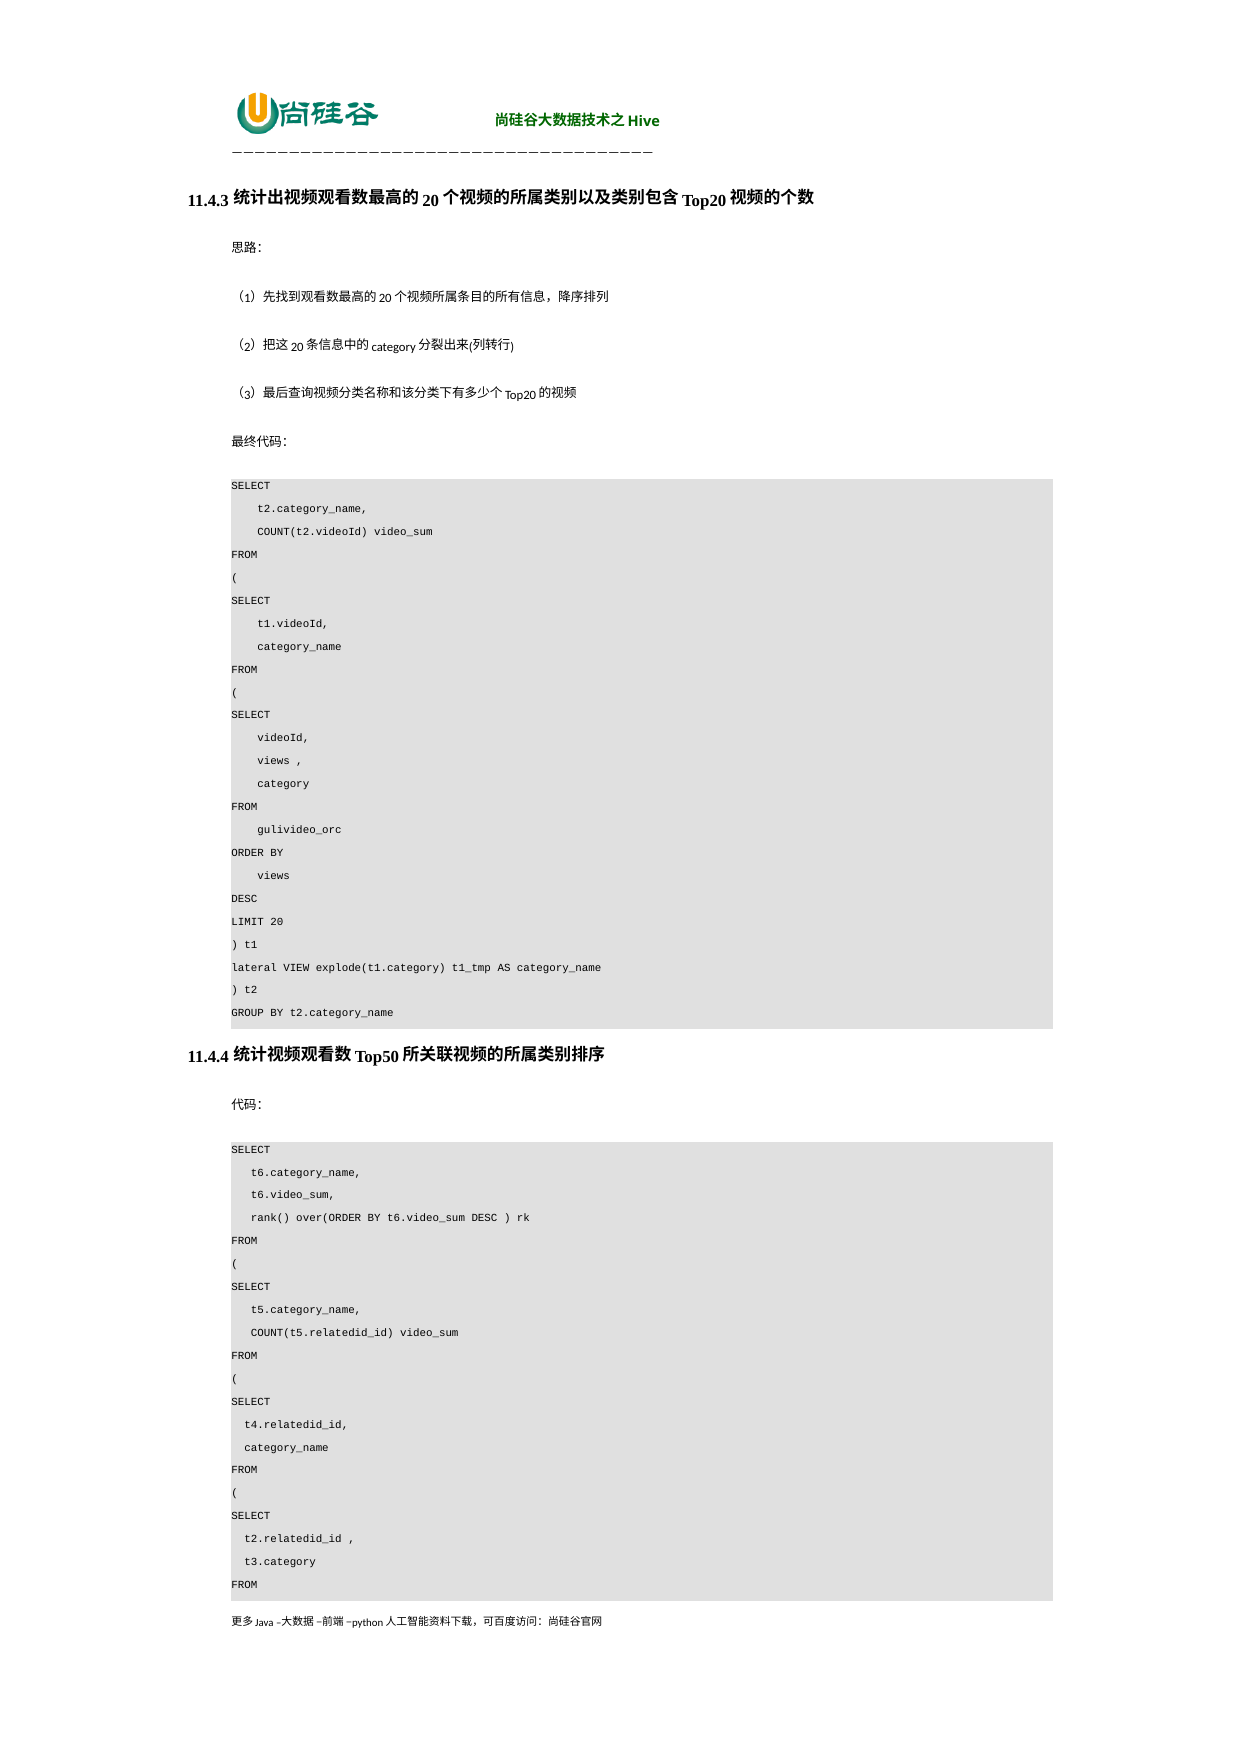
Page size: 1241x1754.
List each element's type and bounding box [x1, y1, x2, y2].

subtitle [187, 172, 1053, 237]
picture [231, 88, 382, 138]
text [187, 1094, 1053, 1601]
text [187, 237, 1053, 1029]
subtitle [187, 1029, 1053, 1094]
